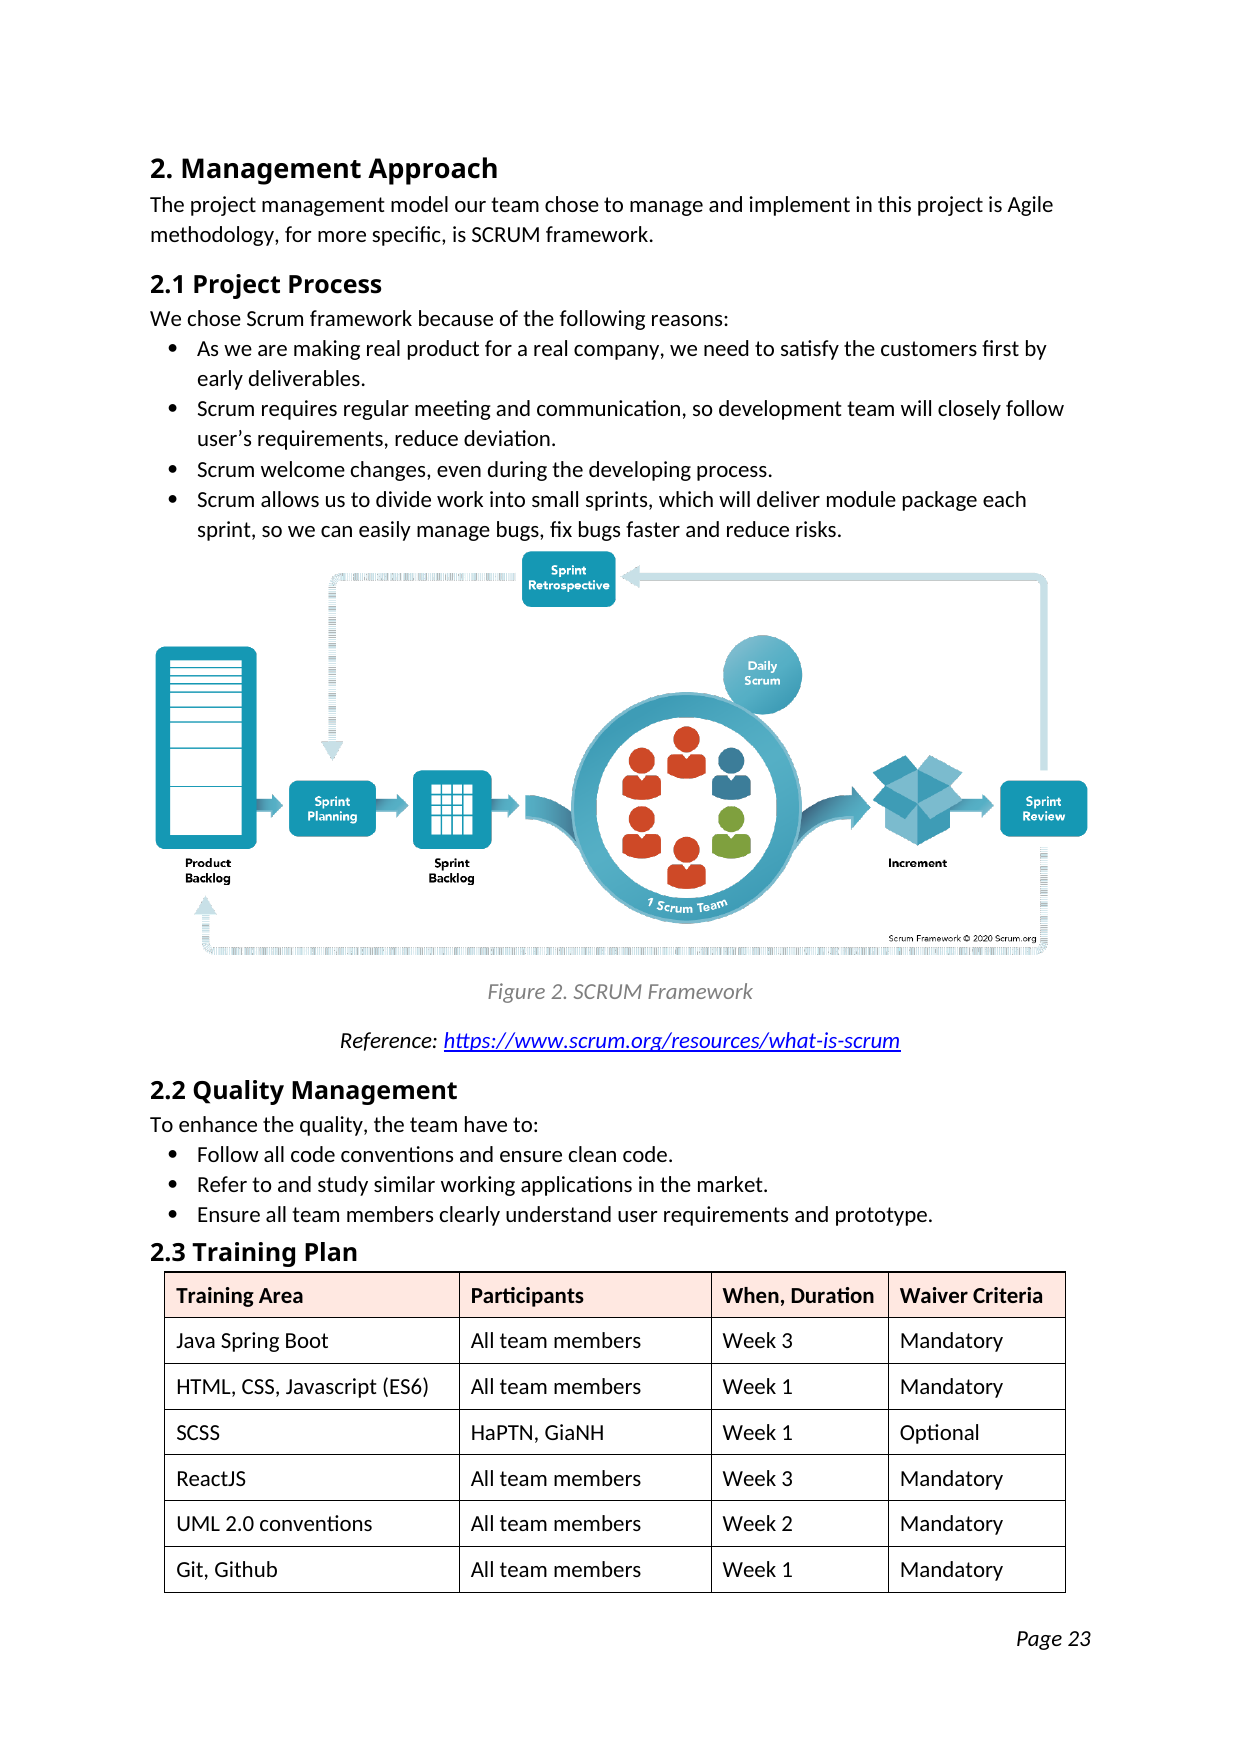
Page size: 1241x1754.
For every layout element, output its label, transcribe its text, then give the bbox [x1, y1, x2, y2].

list Scrum allows us to divide work into small sprints, which will deliver module package each sprint, so we can easily manage bugs, fix bugs faster and reduce risks. [169, 485, 1093, 543]
list Scrum welcome changes, even during the developing process. [169, 455, 1093, 483]
table_cell All team members [460, 1318, 711, 1363]
table_cell Week 1 [712, 1364, 888, 1409]
table_cell Week 2 [712, 1501, 888, 1546]
table_cell Mandatory [889, 1547, 1065, 1592]
subtitle 2.1 Project Process [150, 267, 1093, 301]
table_header Training Area [165, 1273, 459, 1317]
table_cell Mandatory [889, 1318, 1065, 1363]
table_cell HTML, CSS, Javascript (ES6) [165, 1364, 459, 1409]
table_cell Mandatory [889, 1501, 1065, 1546]
table_cell Mandatory [889, 1455, 1065, 1500]
table_cell All team members [460, 1501, 711, 1546]
table_header Waiver Criteria [889, 1273, 1065, 1317]
table_cell All team members [460, 1547, 711, 1592]
table_cell HaPTN, GiaNH [460, 1410, 711, 1454]
table_cell Week 3 [712, 1318, 888, 1363]
list Refer to and study similar working applications in the market. [169, 1170, 1093, 1198]
table_cell ReactJS [165, 1455, 459, 1500]
list Scrum requires regular meeting and communication, so development team will closely follow user’s requirements, reduce deviation. [169, 394, 1093, 452]
table_cell Optional [889, 1410, 1065, 1454]
picture [150, 545, 1091, 959]
table_cell Git, Github [165, 1547, 459, 1592]
subtitle 2.2 Quality Management [150, 1073, 1093, 1107]
table_cell Mandatory [889, 1364, 1065, 1409]
list Follow all code conventions and ensure clean code. [169, 1140, 1093, 1168]
table_cell Week 3 [712, 1455, 888, 1500]
text Figure 2. SCRUM Framework [150, 977, 1093, 1005]
table_cell SCSS [165, 1410, 459, 1454]
table_cell UML 2.0 conventions [165, 1501, 459, 1546]
text Reference: https://www.scrum.org/resources/what-is-scrum [150, 1026, 1093, 1054]
table_cell Java Spring Boot [165, 1318, 459, 1363]
list As we are making real product for a real company, we need to satisfy the customers first by early deliverables. [169, 334, 1093, 392]
subtitle 2.3 Training Plan [150, 1235, 1093, 1269]
text To enhance the quality, the team have to: [150, 1110, 1093, 1138]
text We chose Scrum framework because of the following reasons: [150, 304, 1093, 332]
table_header Participants [460, 1273, 711, 1317]
table_cell Week 1 [712, 1547, 888, 1592]
text The project management model our team chose to manage and implement in this project is Agile methodology, for more specific, is SCRUM framework. [150, 190, 1093, 248]
table_cell All team members [460, 1455, 711, 1500]
subtitle 2. Management Approach [150, 150, 1093, 187]
list Ensure all team members clearly understand user requirements and prototype. [169, 1200, 1093, 1228]
table_cell All team members [460, 1364, 711, 1409]
table_header When, Duration [712, 1273, 888, 1317]
table_cell Week 1 [712, 1410, 888, 1454]
